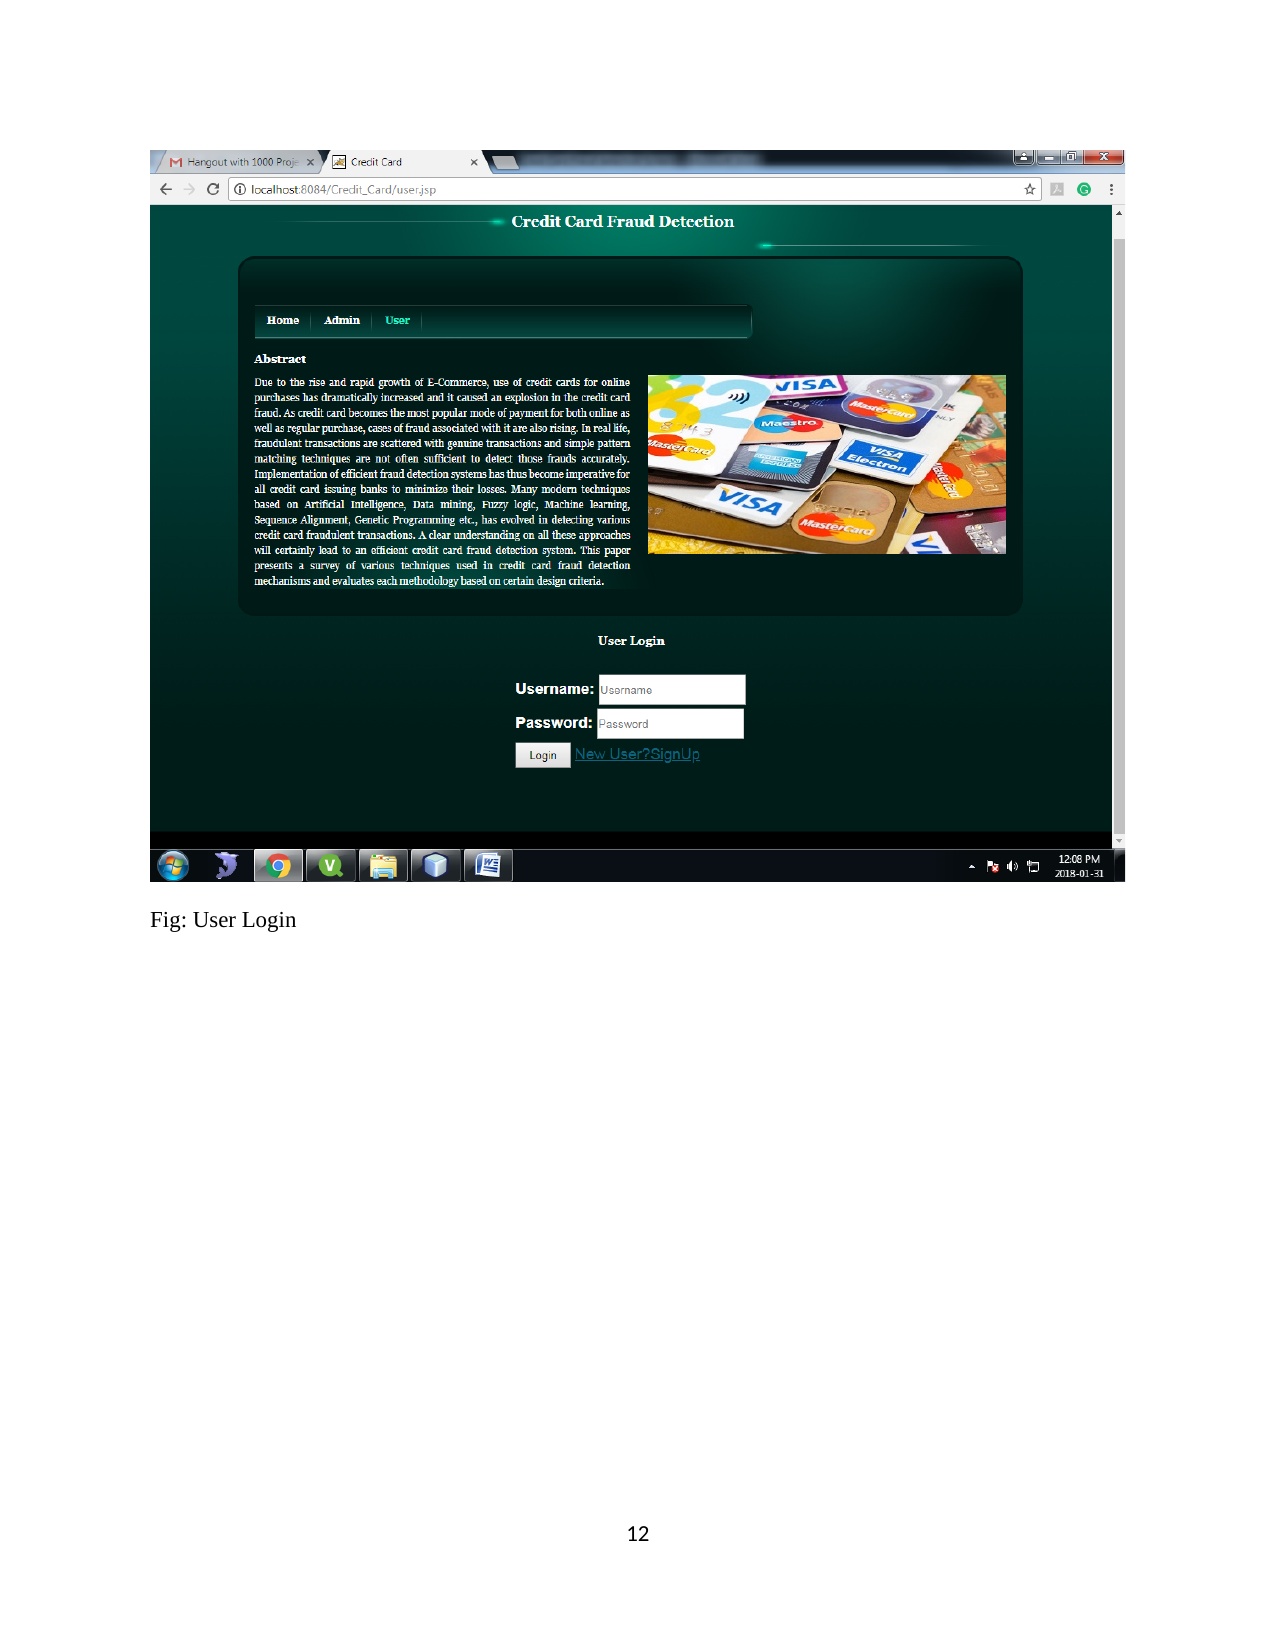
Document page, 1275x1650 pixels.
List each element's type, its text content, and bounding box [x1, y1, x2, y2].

picture [150, 150, 1125, 882]
text Fig: User Login [150, 906, 1125, 933]
